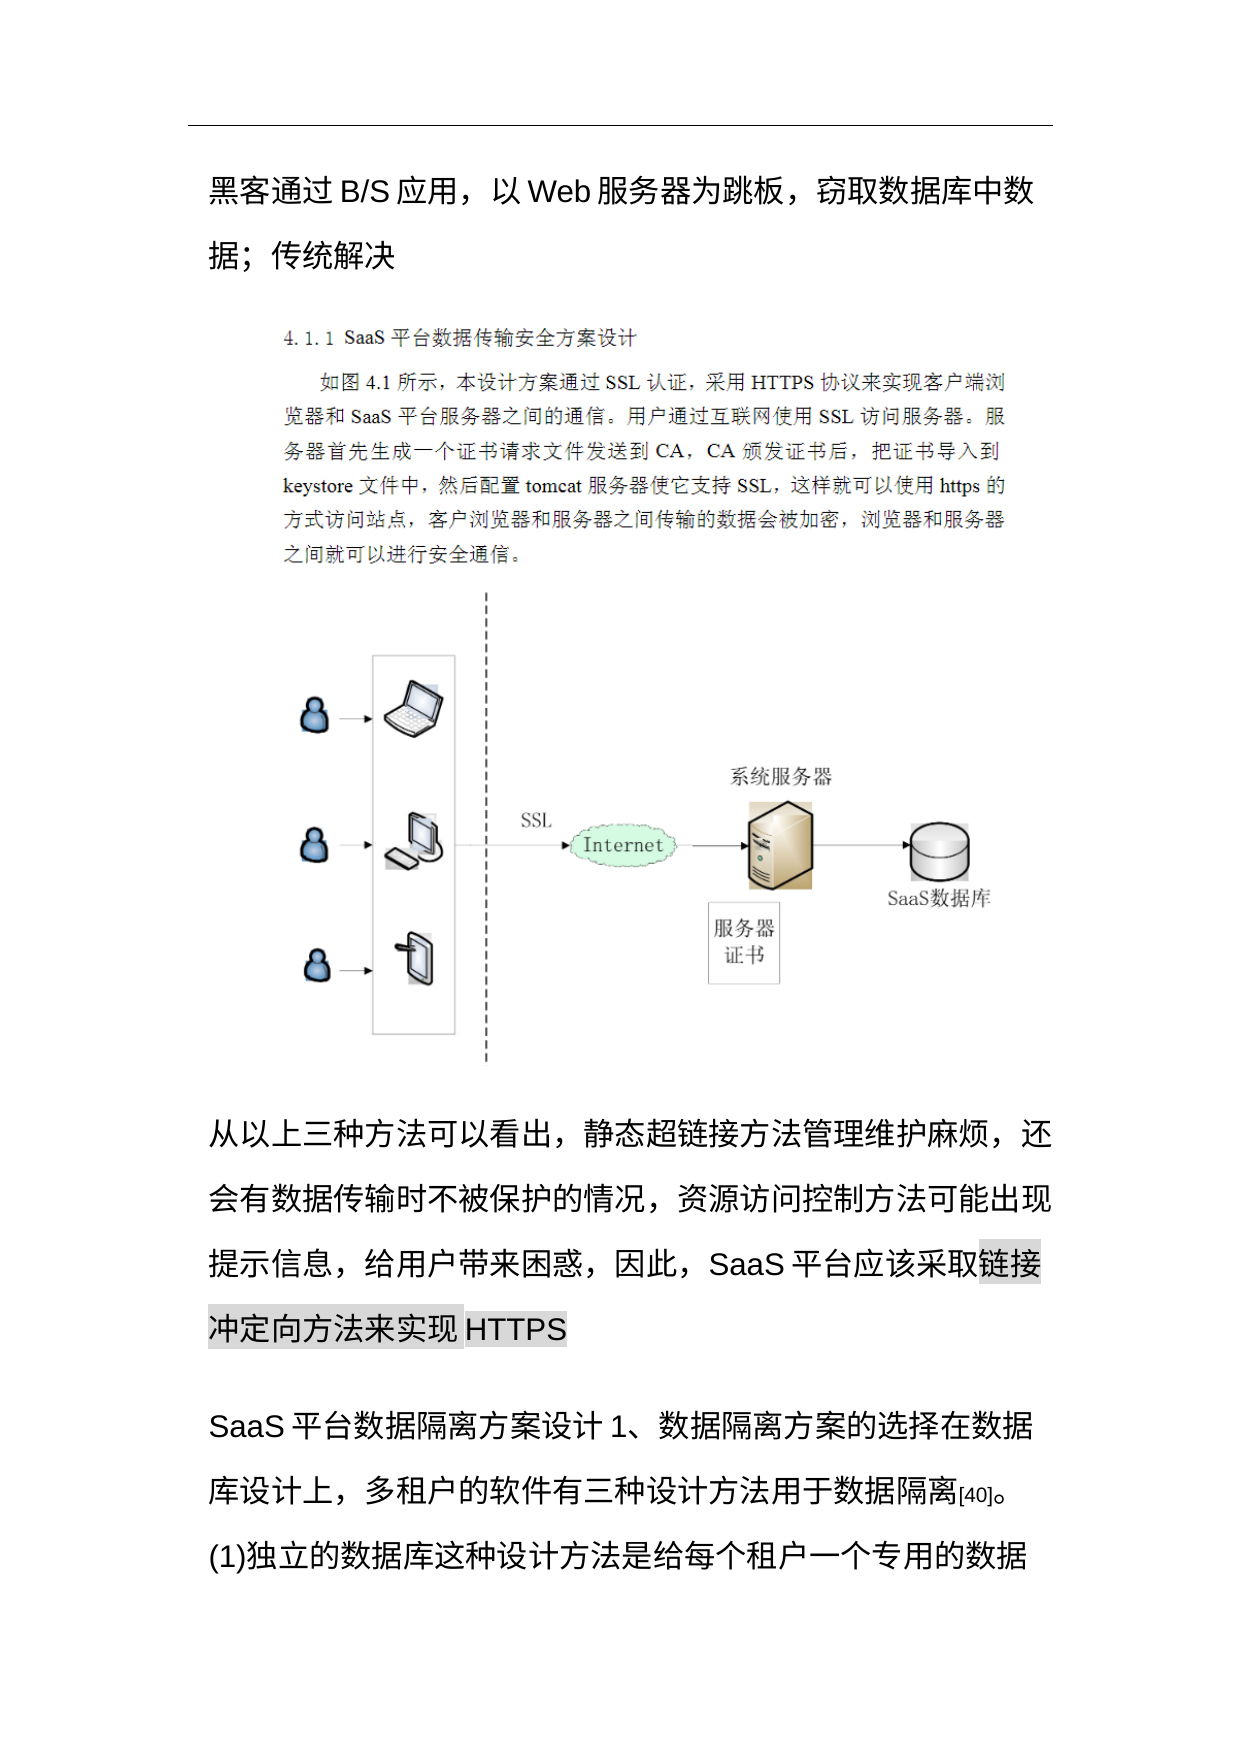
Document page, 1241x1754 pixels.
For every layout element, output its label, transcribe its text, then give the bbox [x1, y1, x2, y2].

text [208, 1392, 1053, 1587]
text 从以上三种方法可以看出，静态超链接方法管理维护麻烦，还会有数据传输时不被保护的情况，资源访问控制方法可能出现提示信息，给用户带来困惑，因此，SaaS平台应该采取链接冲定向方法来实现HTTPS [208, 1099, 1053, 1359]
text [208, 157, 1053, 287]
picture [208, 320, 1074, 1066]
